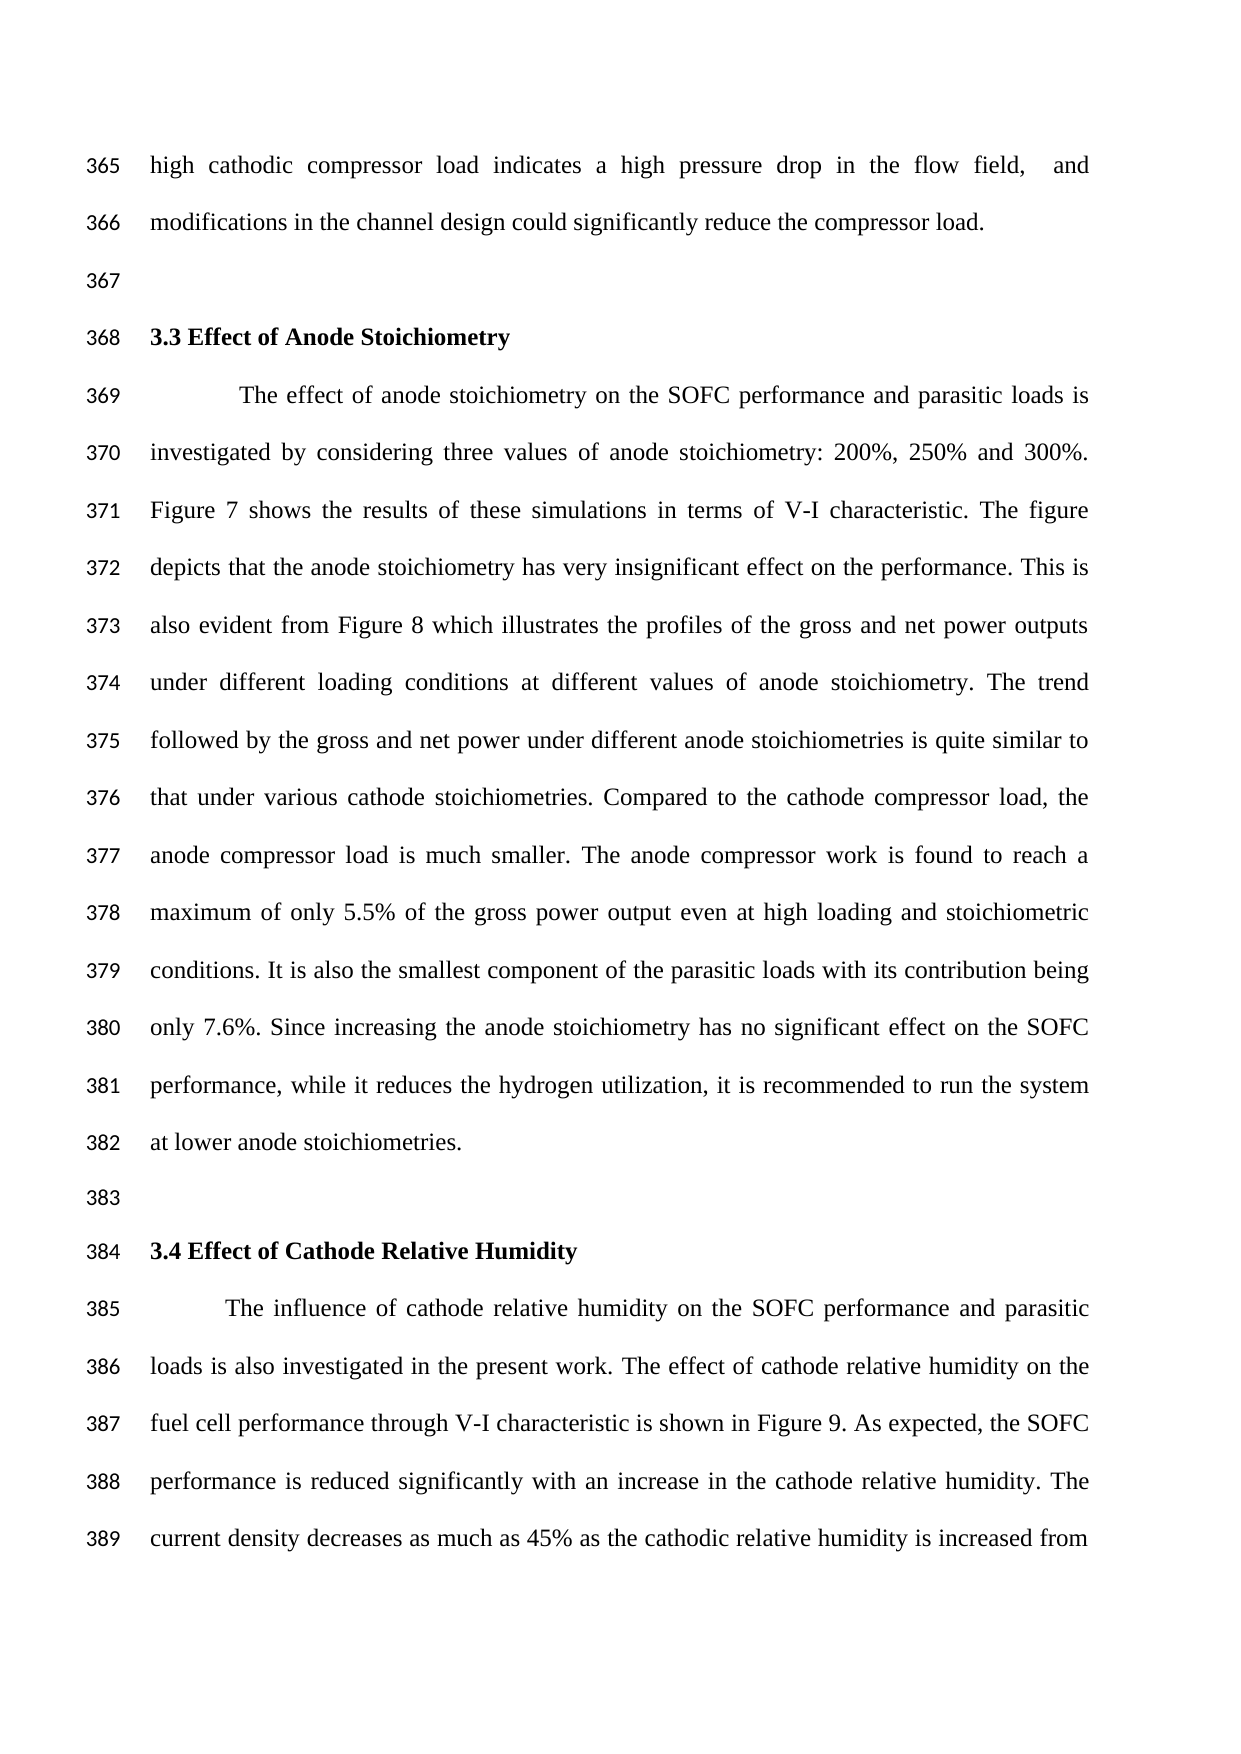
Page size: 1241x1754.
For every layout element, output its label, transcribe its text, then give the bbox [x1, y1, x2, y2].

text The effect of anode stoichiometry on the SOFC performance and parasitic loads is investigated by considering three values of anode stoichiometry: 200%, 250% and 300%. Figure 7 shows the results of these simulations in terms of V-I characteristic. The figure depicts that the anode stoichiometry has very insignificant effect on the performance. This is also evident from Figure 8 which illustrates the profiles of the gross and net power outputs under different loading conditions at different values of anode stoichiometry. The trend followed by the gross and net power under different anode stoichiometries is quite similar to that under various cathode stoichiometries. Compared to the cathode compressor load, the anode compressor load is much smaller. The anode compressor work is found to reach a maximum of only 5.5% of the gross power output even at high loading and stoichiometric conditions. It is also the smallest component of the parasitic loads with its contribution being only 7.6%. Since increasing the anode stoichiometry has no significant effect on the SOFC performance, while it reduces the hydrogen utilization, it is recommended to run the system at lower anode stoichiometries. [150, 380, 1090, 1156]
text 3.3 Effect of Anode Stoichiometry [150, 322, 1090, 351]
text 3.4 Effect of Cathode Relative Humidity [150, 1236, 1090, 1264]
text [150, 150, 1090, 236]
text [150, 1293, 1090, 1552]
